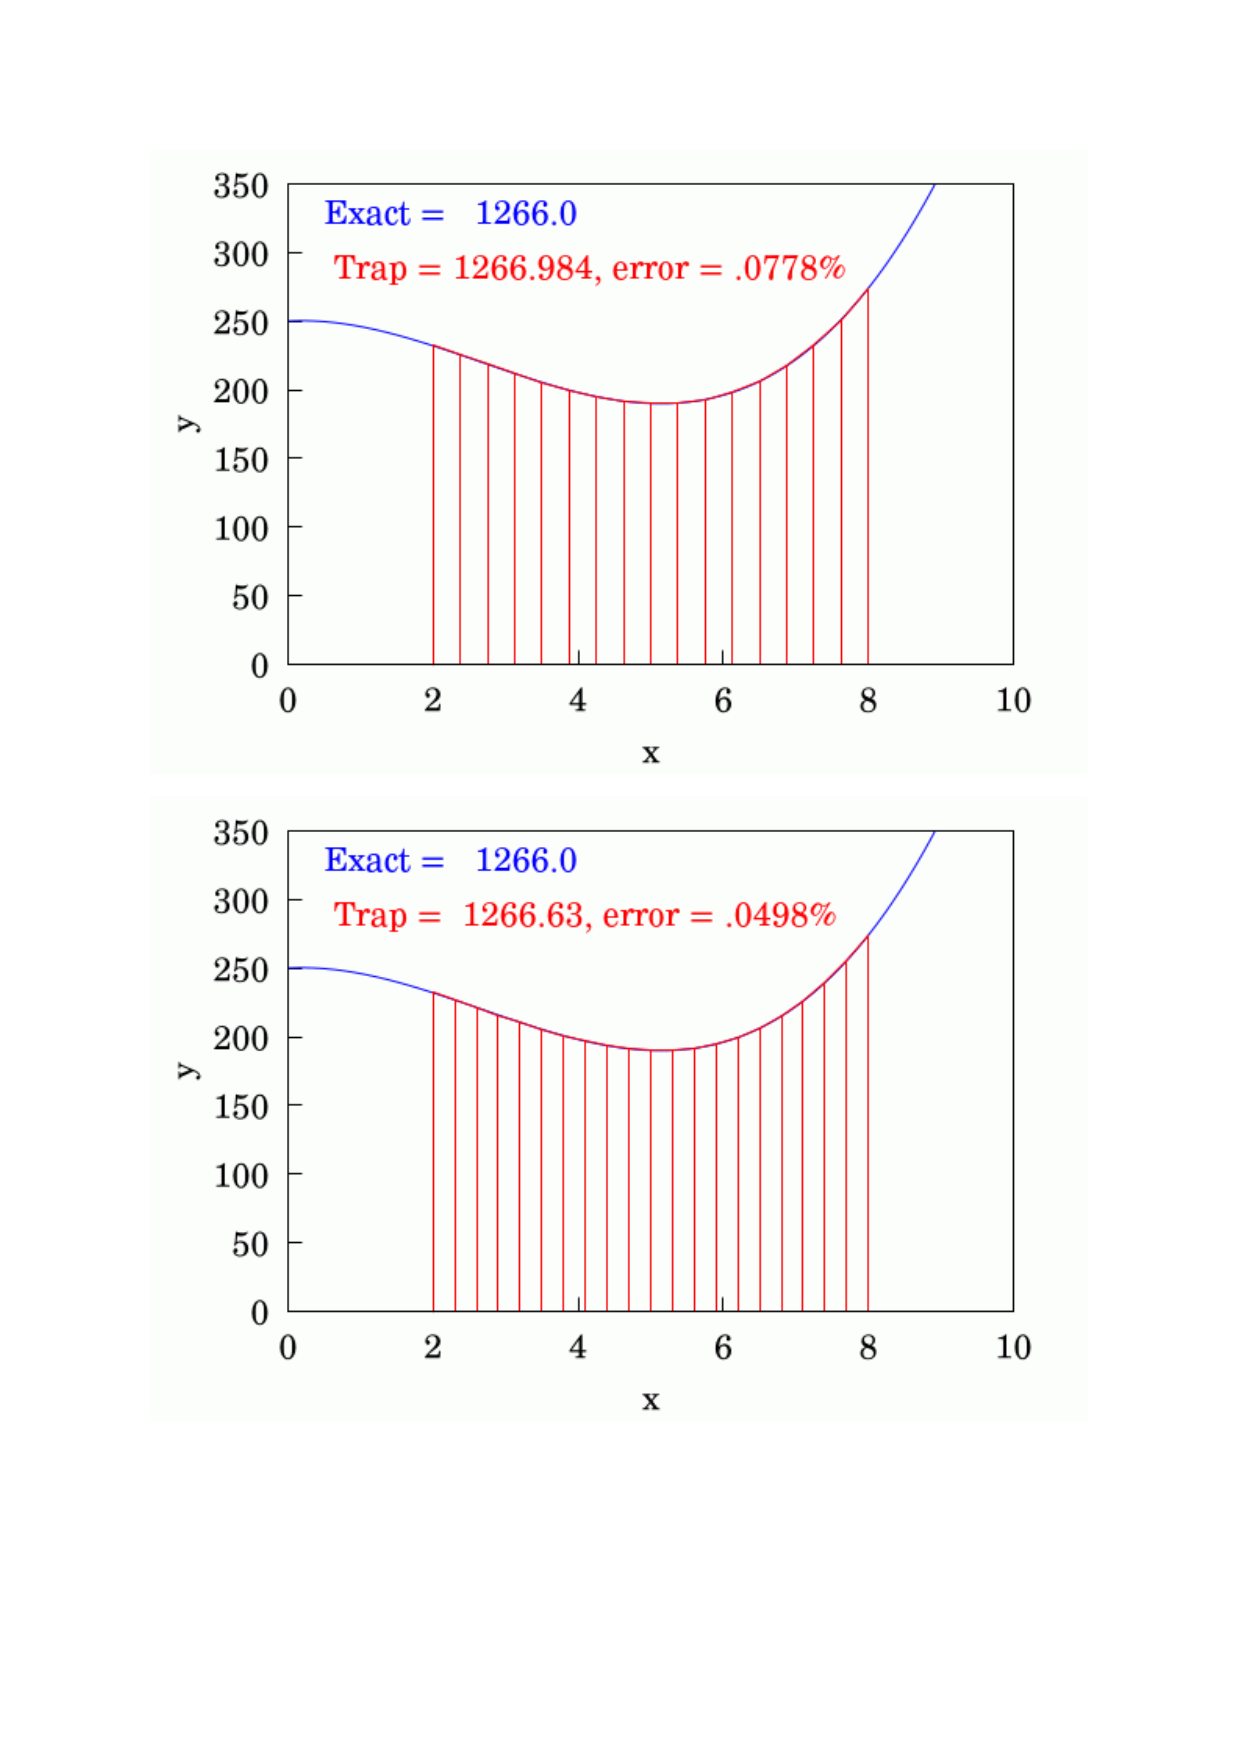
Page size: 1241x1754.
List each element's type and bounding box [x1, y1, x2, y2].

picture [150, 150, 1088, 775]
picture [150, 796, 1088, 1422]
